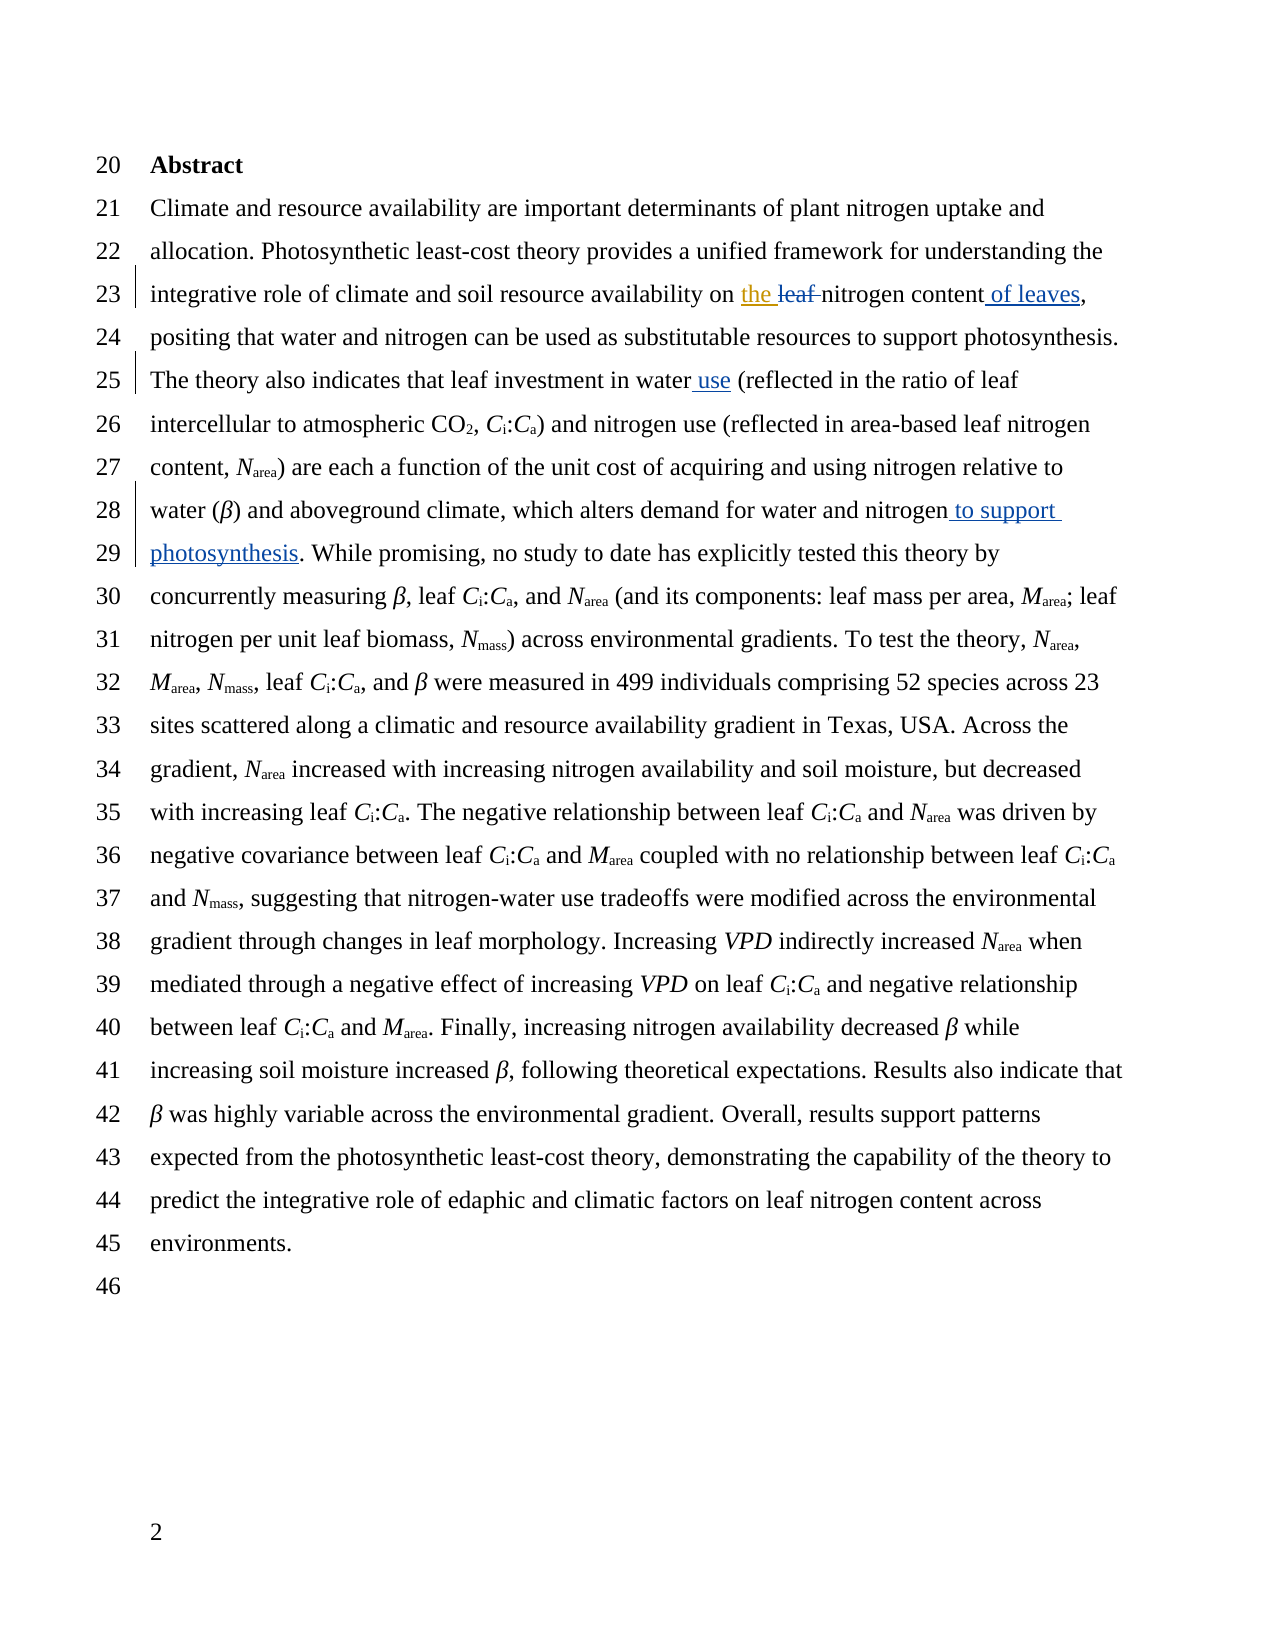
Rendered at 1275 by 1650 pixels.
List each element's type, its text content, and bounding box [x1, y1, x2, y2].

text Abstract [150, 150, 1125, 179]
text Climate and resource availability are important determinants of plant nitrogen uptake and allocation. Photosynthetic least-cost theory provides a unified framework for understanding the integrative role of climate and soil resource availability on nitrogen content, positing that water and nitrogen can be used as substitutable resources to support photosynthesis. The theory also indicates that leaf investment in water (reflected in the ratio of leaf intercellular to atmospheric CO2, Ci:Ca) and nitrogen use (reflected in area-based leaf nitrogen content, Narea) are each a function of the unit cost of acquiring and using nitrogen relative to water (β) and aboveground climate, which alters demand for water and nitrogen. While promising, no study to date has explicitly tested this theory by concurrently measuring β, leaf Ci:Ca, and Narea (and its components: leaf mass per area, Marea; leaf nitrogen per unit leaf biomass, Nmass) across environmental gradients. To test the theory, Narea, Marea, Nmass, leaf Ci:Ca, and β were measured in 499 individuals comprising 52 species across 23 sites scattered along a climatic and resource availability gradient in Texas, USA. Across the gradient, Narea increased with increasing nitrogen availability and soil moisture, but decreased with increasing leaf Ci:Ca. The negative relationship between leaf Ci:Ca and Narea was driven by negative covariance between leaf Ci:Ca and Marea coupled with no relationship between leaf Ci:Ca and Nmass, suggesting that nitrogen-water use tradeoffs were modified across the environmental gradient through changes in leaf morphology. Increasing VPD indirectly increased Narea when mediated through a negative effect of increasing VPD on leaf Ci:Ca and negative relationship between leaf Ci:Ca and Marea. Finally, increasing nitrogen availability decreased β while increasing soil moisture increased β, following theoretical expectations. Results also indicate that β was highly variable across the environmental gradient. Overall, results support patterns expected from the photosynthetic least-cost theory, demonstrating the capability of the theory to predict the integrative role of edaphic and climatic factors on leaf nitrogen content across environments. [150, 193, 1125, 1257]
